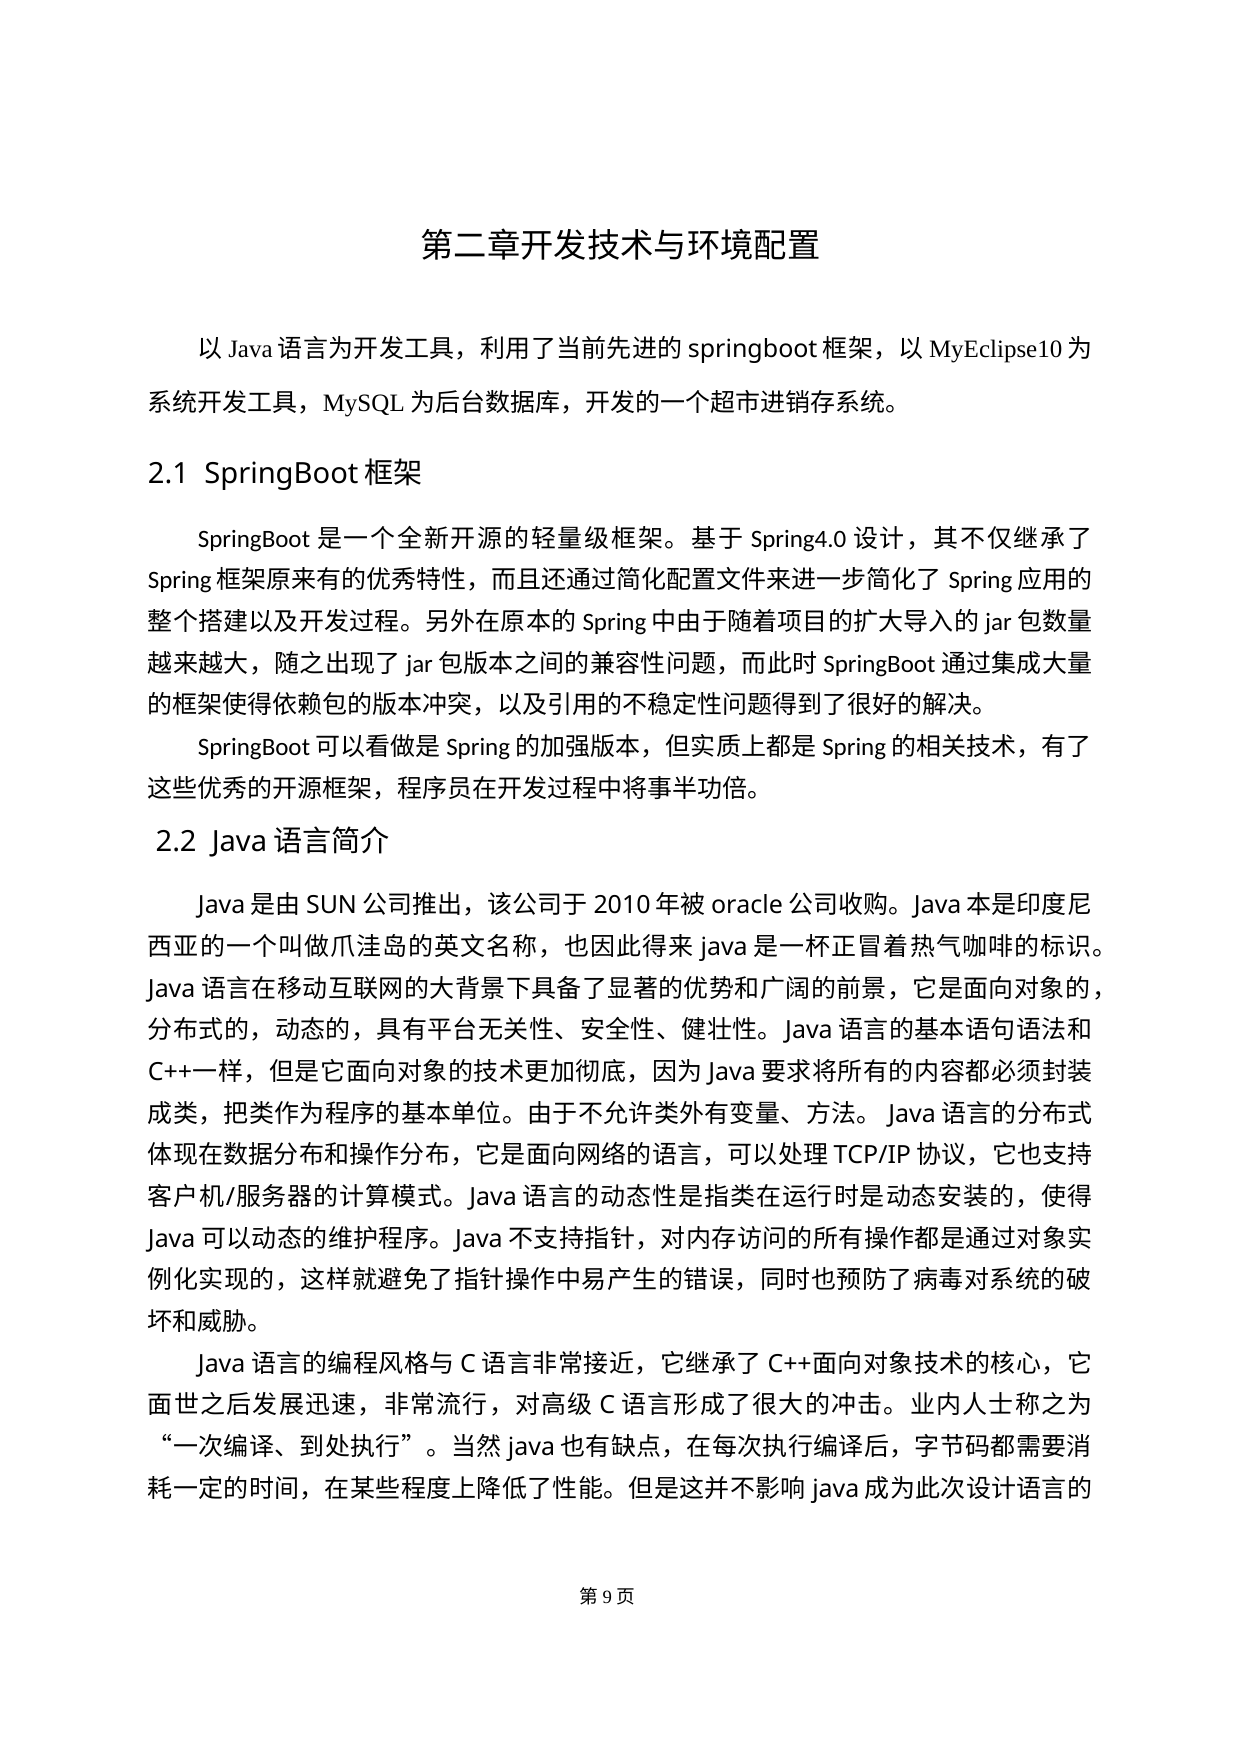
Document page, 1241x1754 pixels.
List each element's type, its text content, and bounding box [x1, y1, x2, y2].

text Java是由SUN公司推出，该公司于2010年被oracle公司收购。Java本是印度尼西亚的一个叫做爪洼岛的英文名称，也因此得来java是一杯正冒着热气咖啡的标识。Java语言在移动互联网的大背景下具备了显著的优势和广阔的前景，它是面向对象的，分布式的，动态的，具有平台无关性、安全性、健壮性。Java语言的基本语句语法和C++一样，但是它面向对象的技术更加彻底，因为Java要求将所有的内容都必须封装成类，把类作为程序的基本单位。由于不允许类外有变量、方法。 Java语言的分布式体现在数据分布和操作分布，它是面向网络的语言，可以处理TCP/IP协议，它也支持客户机/服务器的计算模式。Java语言的动态性是指类在运行时是动态安装的，使得Java可以动态的维护程序。Java不支持指针，对内存访问的所有操作都是通过对象实例化实现的，这样就避免了指针操作中易产生的错误，同时也预防了病毒对系统的破坏和威胁。 [148, 881, 1092, 1339]
text 以Java语言为开发工具，利用了当前先进的springboot框架，以MyEclipse10为系统开发工具，MySQL为后台数据库，开发的一个超市进销存系统。 [148, 328, 1092, 419]
text SpringBoot可以看做是Spring的加强版本，但实质上都是Spring的相关技术，有了这些优秀的开源框架，程序员在开发过程中将事半功倍。 [148, 721, 1092, 804]
subtitle 2.1 SpringBoot框架 [148, 449, 1092, 492]
text SpringBoot是一个全新开源的轻量级框架。基于Spring4.0设计，其不仅继承了Spring框架原来有的优秀特性，而且还通过简化配置文件来进一步简化了Spring应用的整个搭建以及开发过程。另外在原本的Spring中由于随着项目的扩大导入的jar包数量越来越大，随之出现了jar包版本之间的兼容性问题，而此时SpringBoot通过集成大量的框架使得依赖包的版本冲突，以及引用的不稳定性问题得到了很好的解决。 [148, 513, 1092, 721]
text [148, 1339, 1092, 1506]
subtitle 第二章开发技术与环境配置 [148, 218, 1092, 267]
subtitle 2.2 Java语言简介 [148, 817, 1092, 859]
